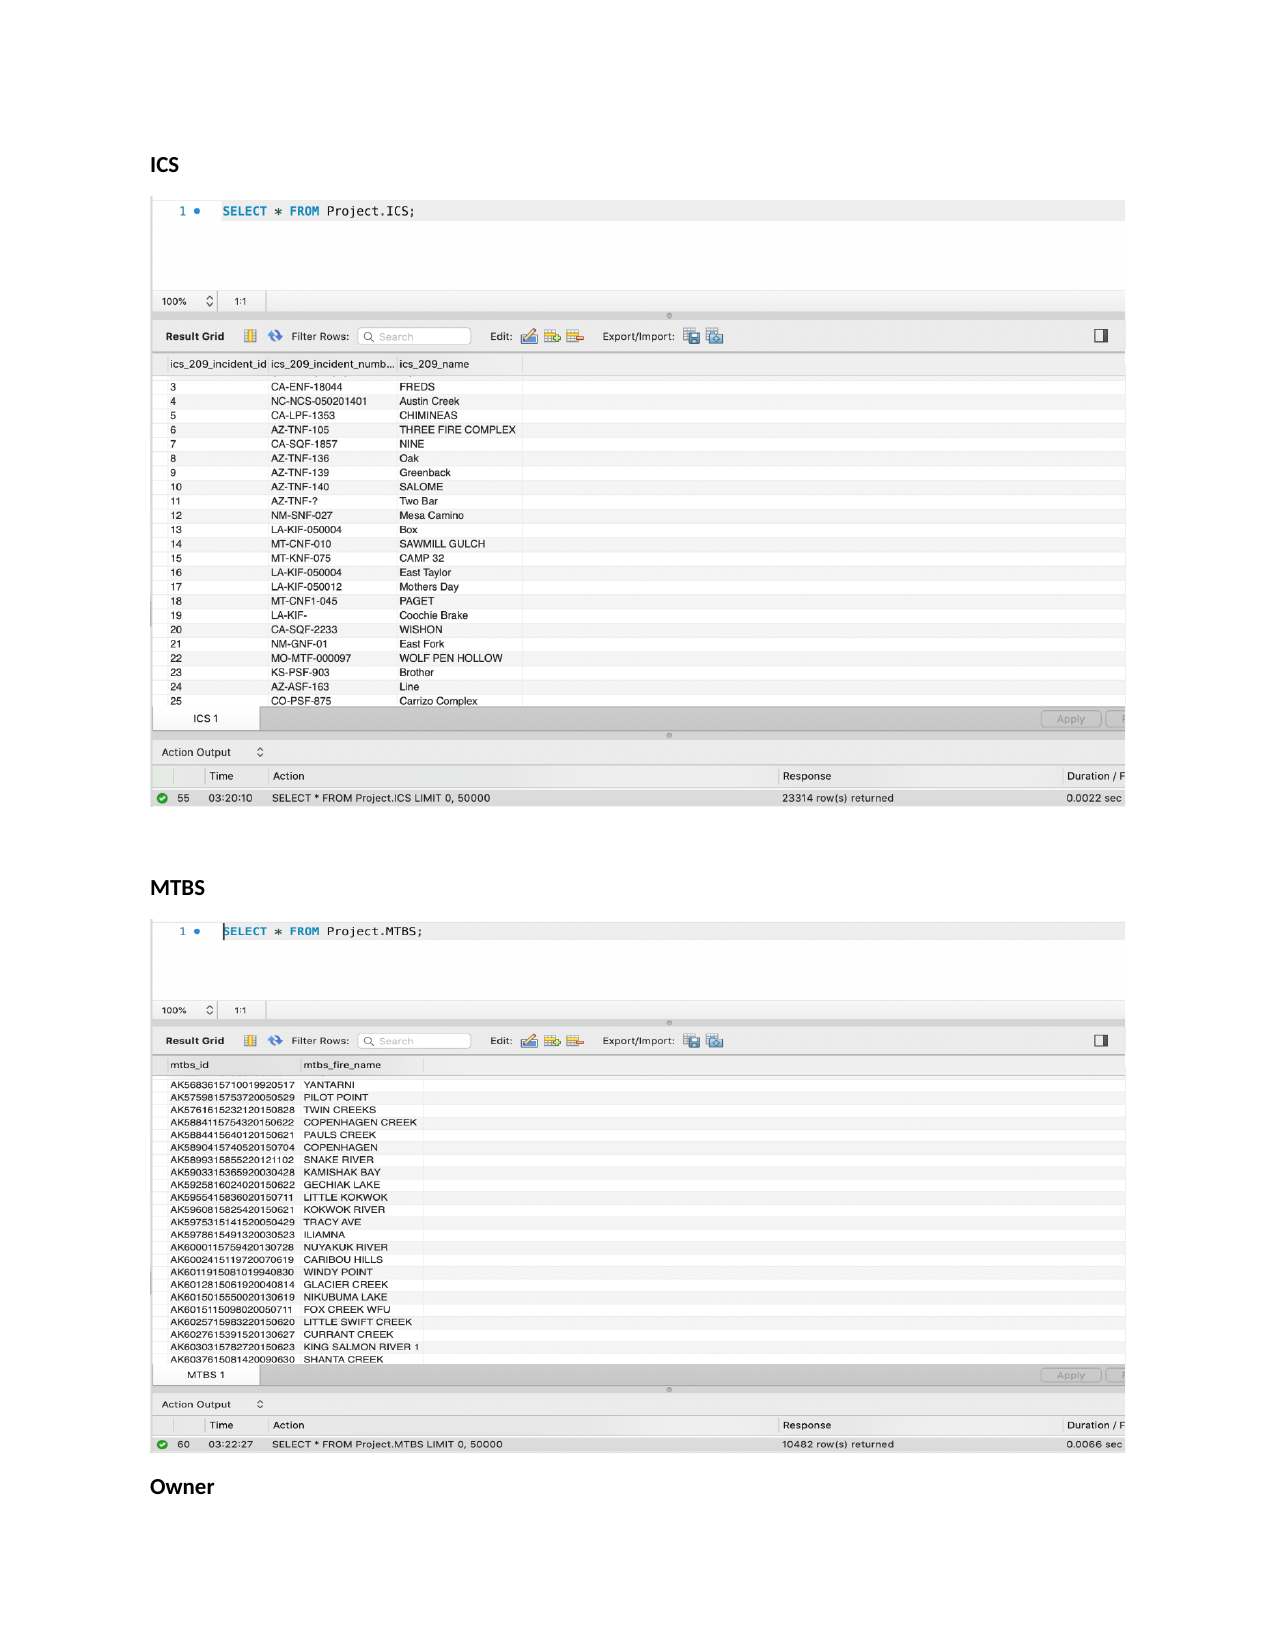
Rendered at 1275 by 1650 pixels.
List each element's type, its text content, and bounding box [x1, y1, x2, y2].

picture [150, 919, 1125, 1453]
picture [150, 196, 1125, 807]
text Owner [150, 1472, 1125, 1500]
text ICS [150, 150, 1125, 178]
text MTBS [150, 873, 1125, 901]
